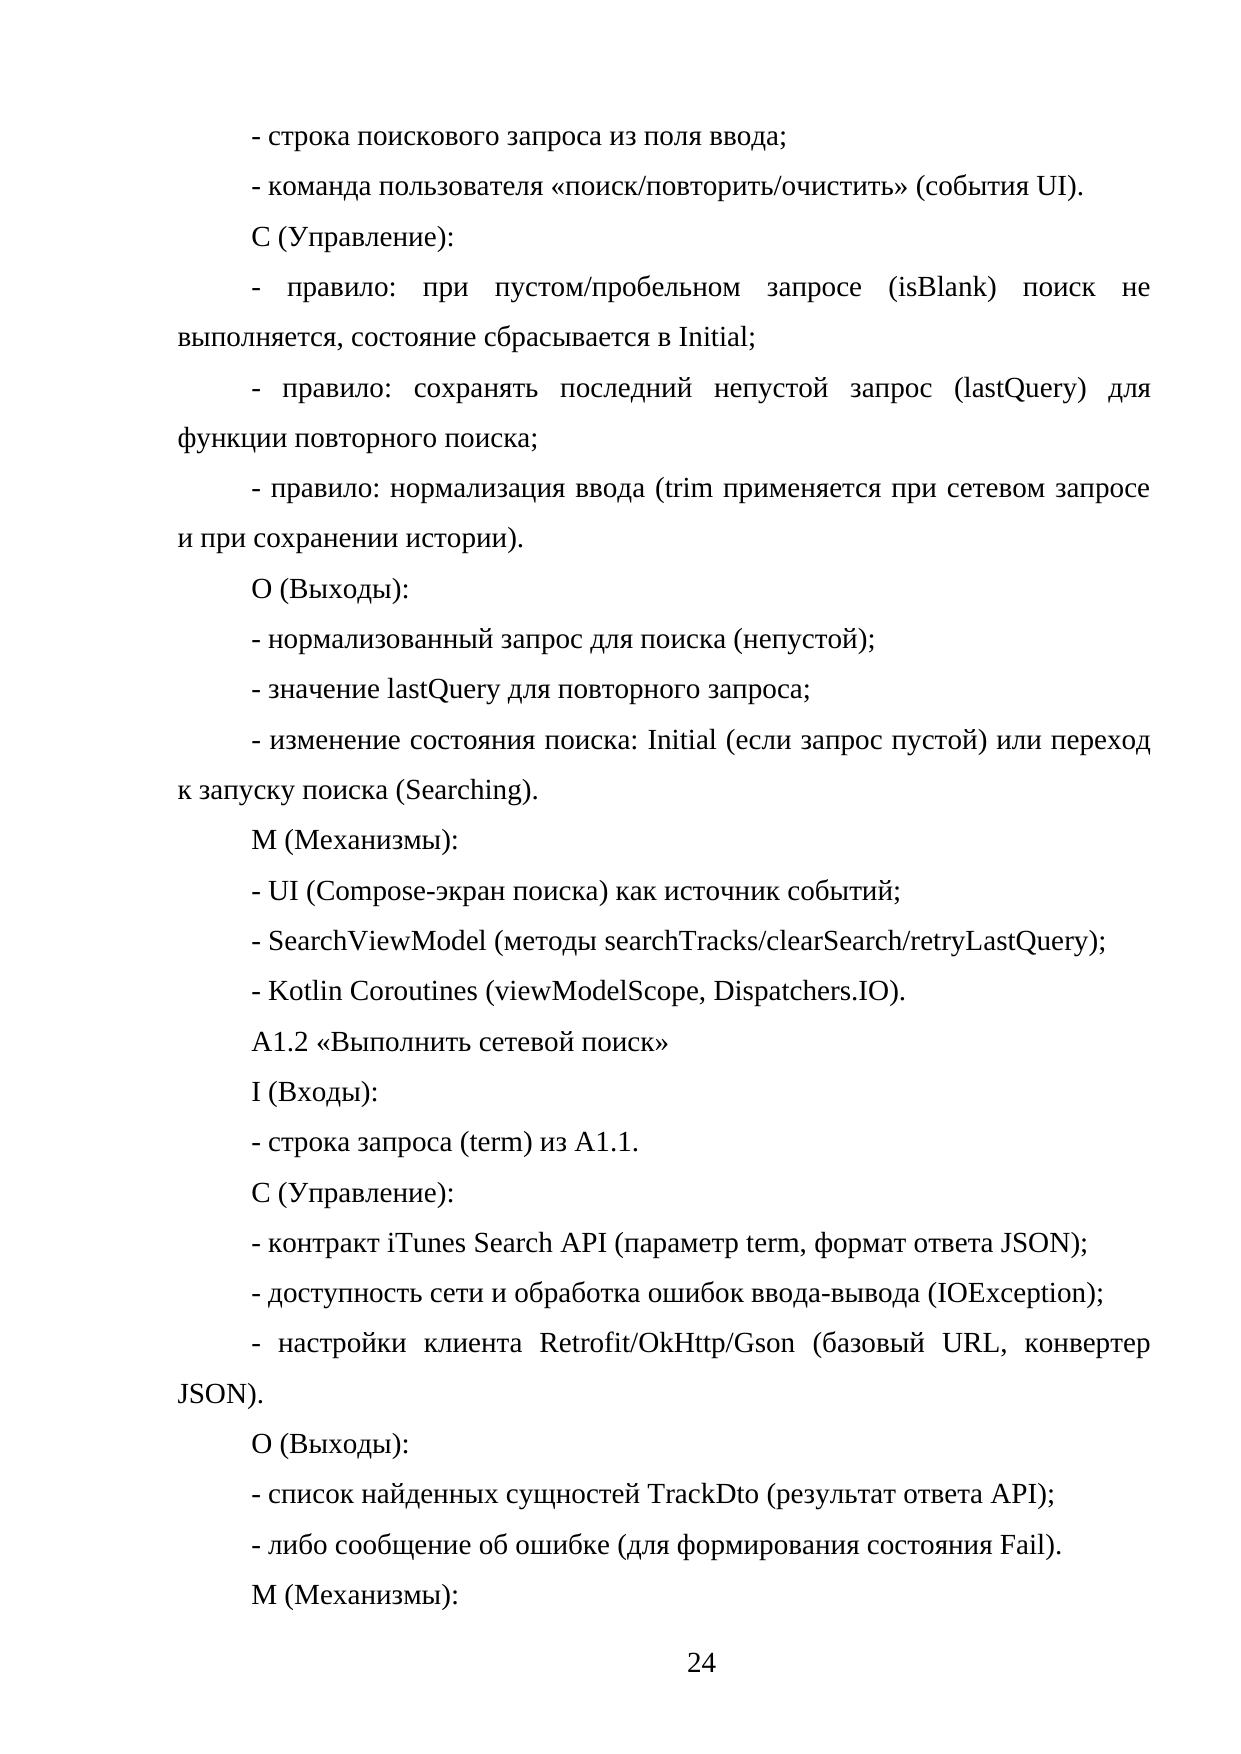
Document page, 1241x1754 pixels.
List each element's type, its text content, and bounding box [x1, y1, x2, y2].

text - правило: при пустом/пробельном запросе (isBlank) поиск не выполняется, состояние сбрасывается в Initial; [177, 269, 1152, 353]
text - строка запроса (term) из A1.1. [177, 1124, 1152, 1158]
text O (Выходы): [177, 1426, 1152, 1460]
text - правило: нормализация ввода (trim применяется при сетевом запросе и при сохранении истории). [177, 470, 1152, 554]
text M (Механизмы): [177, 822, 1152, 856]
text - правило: сохранять последний непустой запрос (lastQuery) для функции повторного поиска; [177, 370, 1152, 453]
text A1.2 «Выполнить сетевой поиск» [177, 1024, 1152, 1057]
text I (Входы): [177, 1074, 1152, 1108]
text - доступность сети и обработка ошибок ввода-вывода (IOException); [177, 1275, 1152, 1309]
text C (Управление): [177, 1175, 1152, 1208]
text O (Выходы): [177, 571, 1152, 604]
text - Kotlin Coroutines (viewModelScope, Dispatchers.IO). [177, 973, 1152, 1007]
text - изменение состояния поиска: Initial (если запрос пустой) или переход к запуску поиска (Searching). [177, 722, 1152, 806]
text - значение lastQuery для повторного запроса; [177, 672, 1152, 705]
text - настройки клиента Retrofit/OkHttp/Gson (базовый URL, конвертер JSON). [177, 1326, 1152, 1409]
text - SearchViewModel (методы searchTracks/clearSearch/retryLastQuery); [177, 923, 1152, 957]
text - строка поискового запроса из поля ввода; [177, 118, 1152, 152]
text M (Механизмы): [177, 1577, 1152, 1611]
text - команда пользователя «поиск/повторить/очистить» (события UI). [177, 168, 1152, 202]
text - либо сообщение об ошибке (для формирования состояния Fail). [177, 1527, 1152, 1560]
text - нормализованный запрос для поиска (непустой); [177, 621, 1152, 655]
text C (Управление): [177, 219, 1152, 252]
text - список найденных сущностей TrackDto (результат ответа API); [177, 1477, 1152, 1510]
text - контракт iTunes Search API (параметр term, формат ответа JSON); [177, 1225, 1152, 1258]
text - UI (Compose-экран поиска) как источник событий; [177, 873, 1152, 906]
